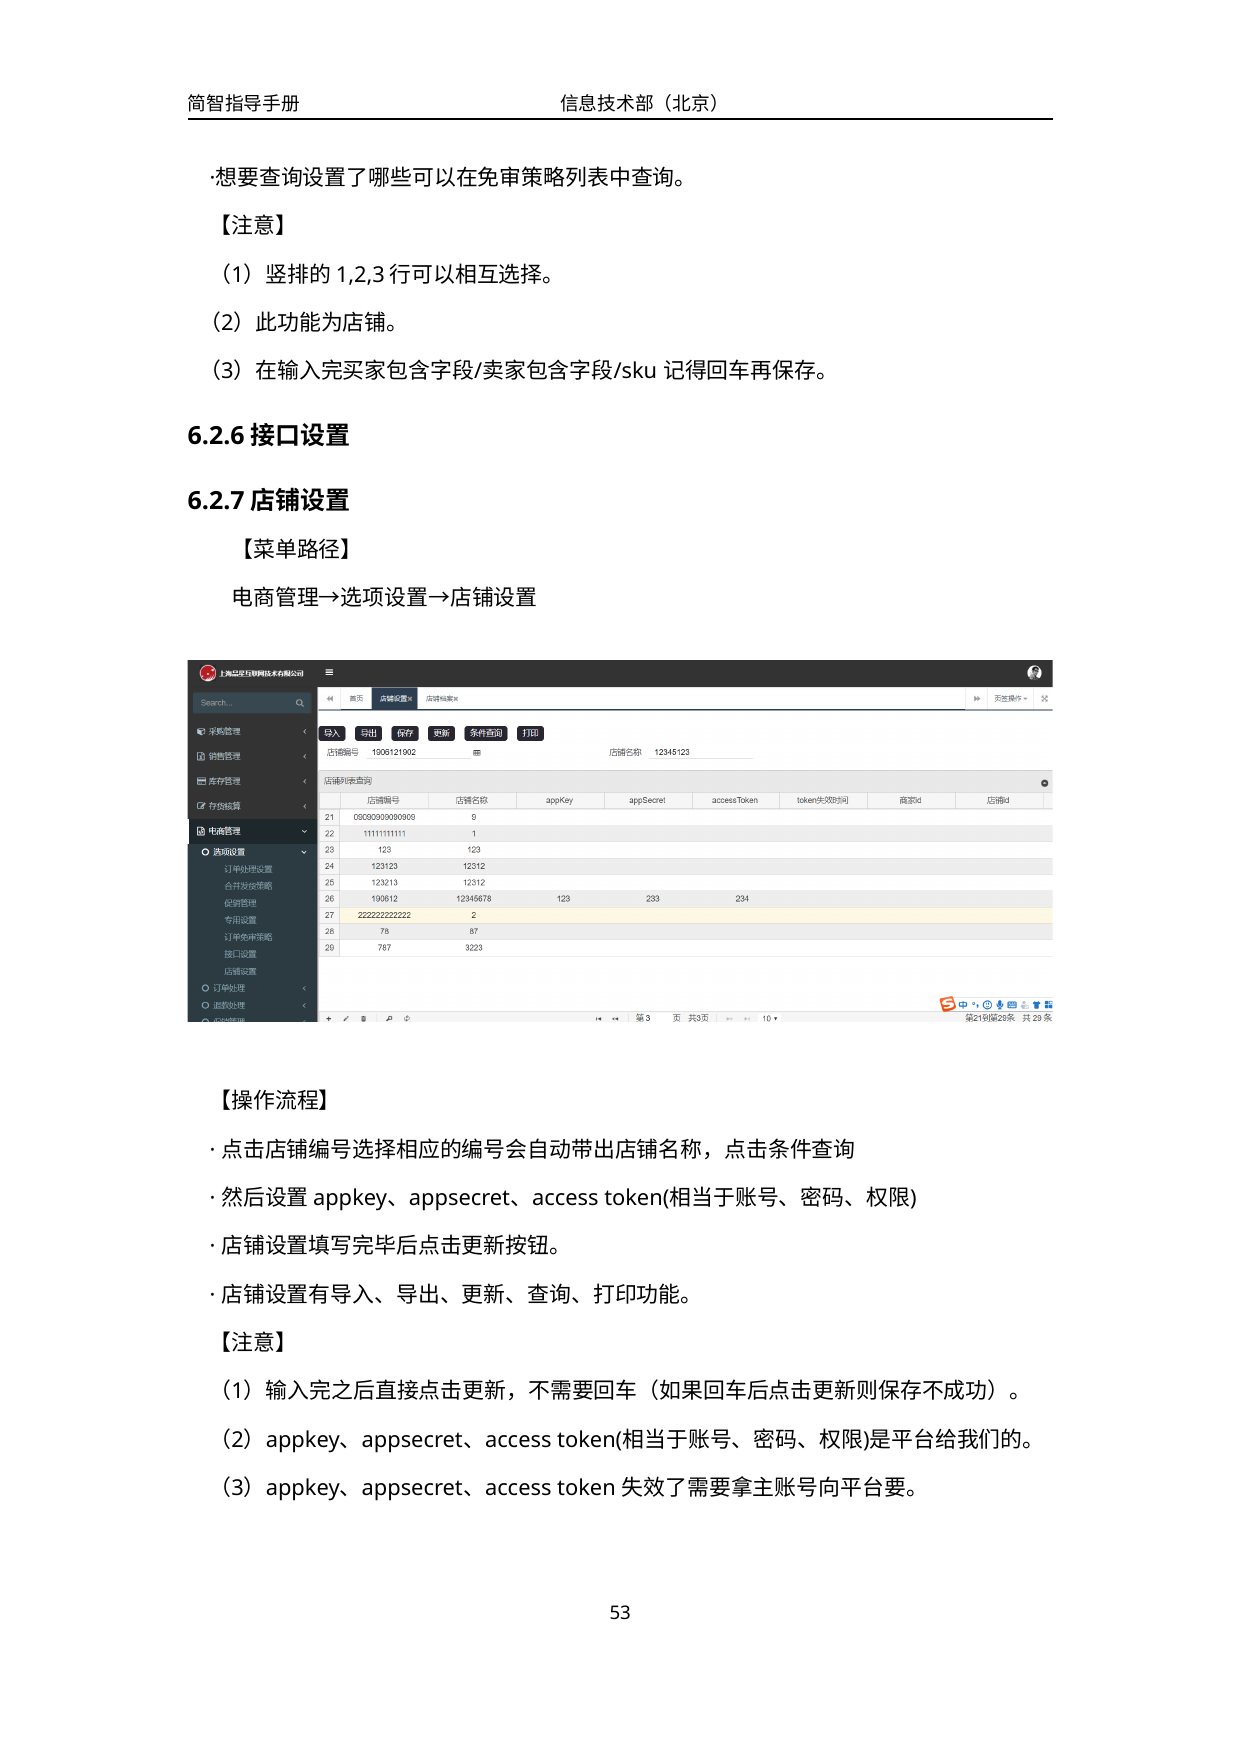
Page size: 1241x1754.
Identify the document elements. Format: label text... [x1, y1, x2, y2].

text 【菜单路径】 [187, 531, 1053, 564]
text 【注意】 [187, 1325, 1053, 1357]
text （1）竖排的1,2,3行可以相互选择。 [187, 256, 1053, 289]
text （3）在输入完买家包含字段/卖家包含字段/sku 记得回车再保存。 [187, 353, 1053, 386]
text 【操作流程】 [187, 1083, 1053, 1116]
subtitle 6.2.6接口设置 [187, 401, 1053, 466]
text （2）此功能为店铺。 [187, 305, 1053, 337]
text · 然后设置appkey、appsecret、access token(相当于账号、密码、权限) [187, 1180, 1053, 1212]
picture [187, 660, 1053, 1022]
text ·想要查询设置了哪些可以在免审策略列表中查询。 [187, 160, 1053, 192]
text · 店铺设置有导入、导出、更新、查询、打印功能。 [187, 1276, 1053, 1309]
text 【注意】 [187, 208, 1053, 241]
text （1）输入完之后直接点击更新，不需要回车（如果回车后点击更新则保存不成功）。 [187, 1373, 1053, 1406]
text · 店铺设置填写完毕后点击更新按钮。 [187, 1228, 1053, 1261]
text （2）appkey、appsecret、access token(相当于账号、密码、权限)是平台给我们的。 [187, 1421, 1053, 1454]
text · 点击店铺编号选择相应的编号会自动带出店铺名称，点击条件查询 [187, 1131, 1053, 1164]
text （3）appkey、appsecret、access token 失效了需要拿主账号向平台要。 [187, 1470, 1053, 1502]
text 电商管理→选项设置→店铺设置 [187, 580, 1053, 612]
subtitle 6.2.7店铺设置 [187, 466, 1053, 531]
